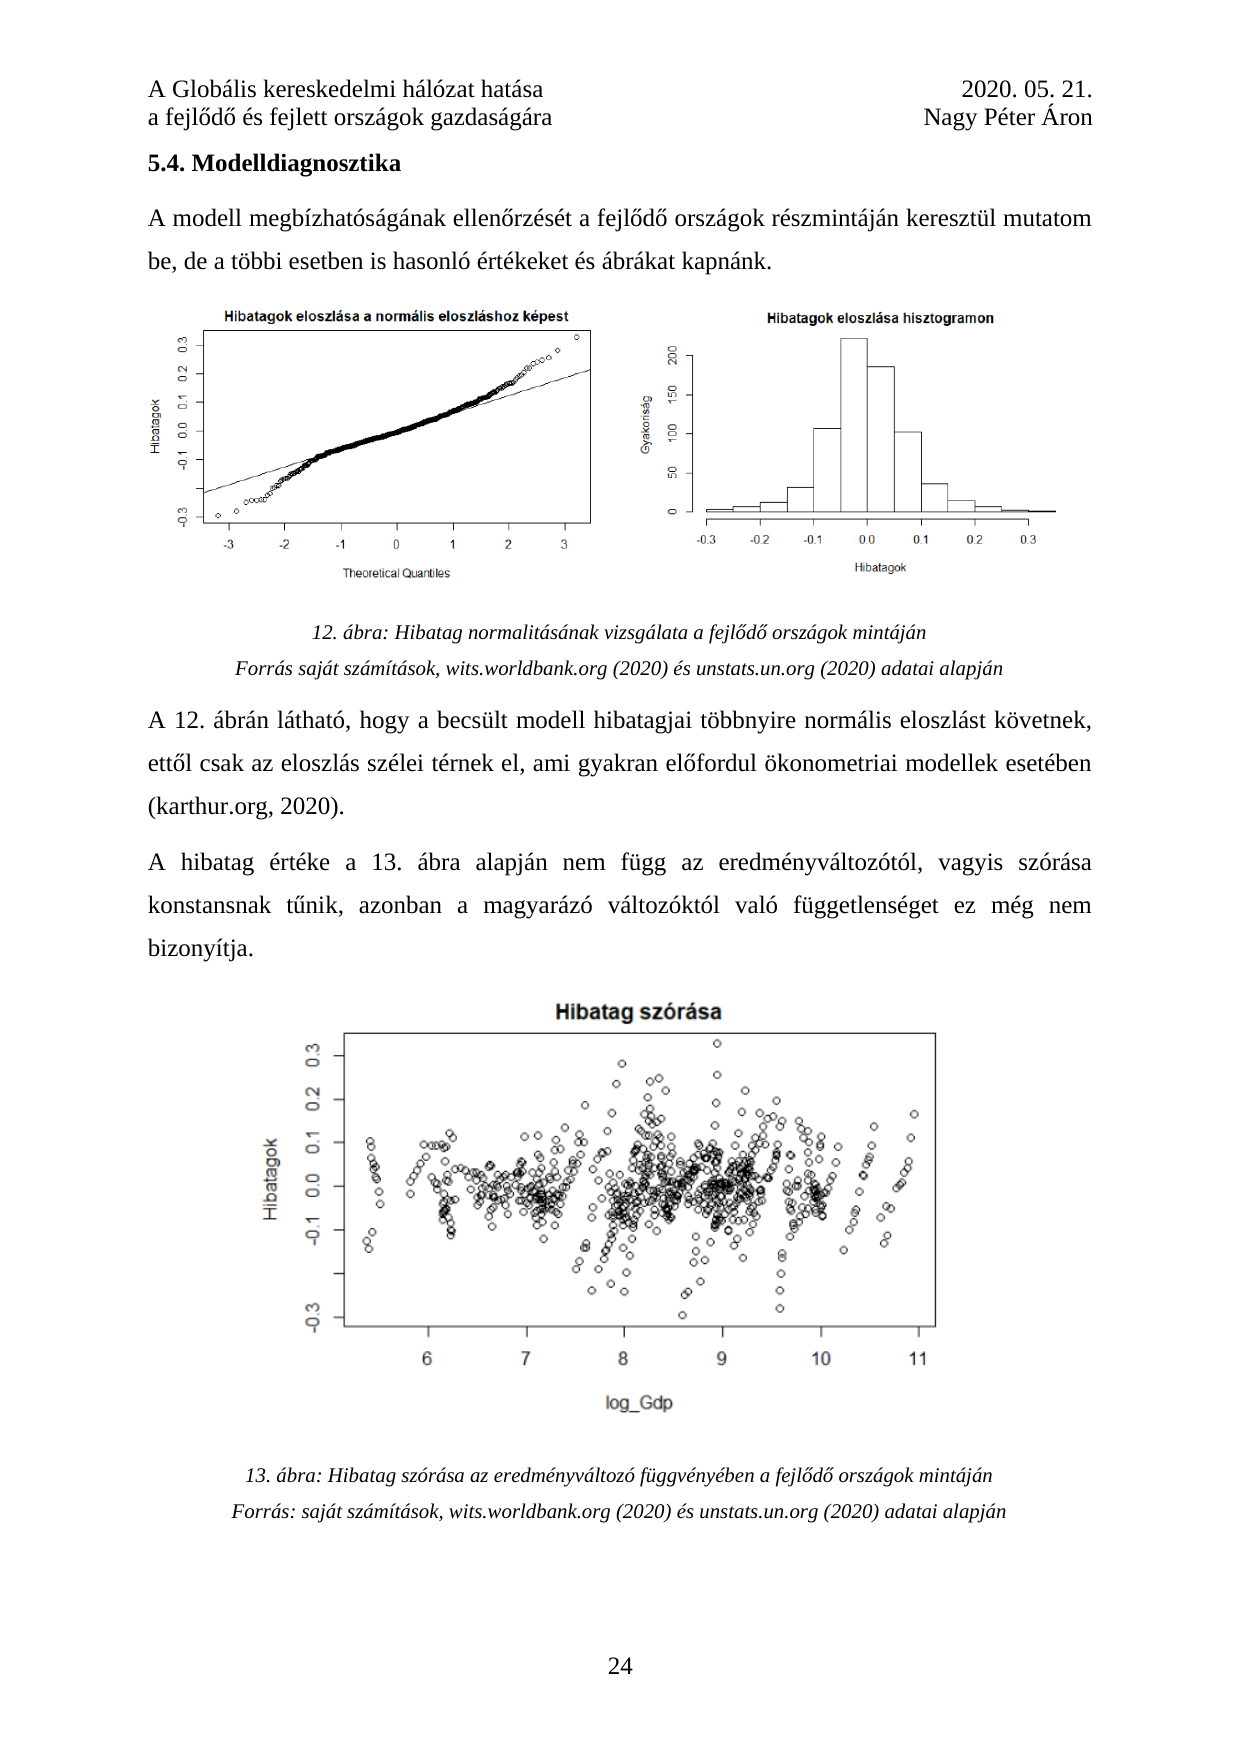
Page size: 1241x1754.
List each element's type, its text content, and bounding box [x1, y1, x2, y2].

text Forrás saját számítások, wits.worldbank.org (2020) és unstats.un.org (2020) adatai alapján [148, 656, 1093, 680]
text Forrás: saját számítások, wits.worldbank.org (2020) és unstats.un.org (2020) adatai alapján [148, 1499, 1093, 1523]
picture [147, 301, 619, 593]
text A modell megbízhatóságának ellenőrzését a fejlődő országok részmintáján keresztül mutatom be, de a többi esetben is hasonló értékeket és ábrákat kapnánk. [148, 203, 1093, 275]
text A 12. ábrán látható, hogy a becsült modell hibatagjai többnyire normális eloszlást követnek, ettől csak az eloszlás szélei térnek el, ami gyakran előfordul ökonometriai modellek esetében (karthur.org, 2020). [148, 705, 1093, 820]
picture [259, 988, 981, 1436]
text 13. ábra: Hibatag szórása az eredményváltozó függvényében a fejlődő országok mintáján [148, 1463, 1093, 1487]
subtitle 5.4. Modelldiagnosztika [148, 148, 1093, 176]
text A hibatag értéke a 13. ábra alapján nem függ az eredményváltozótól, vagyis szórása konstansnak tűnik, azonban a magyarázó változóktól való függetlenséget ez még nem bizonyítja. [148, 847, 1093, 962]
text 12. ábra: Hibatag normalitásának vizsgálata a fejlődő országok mintáján [148, 619, 1093, 644]
picture [637, 304, 1093, 582]
